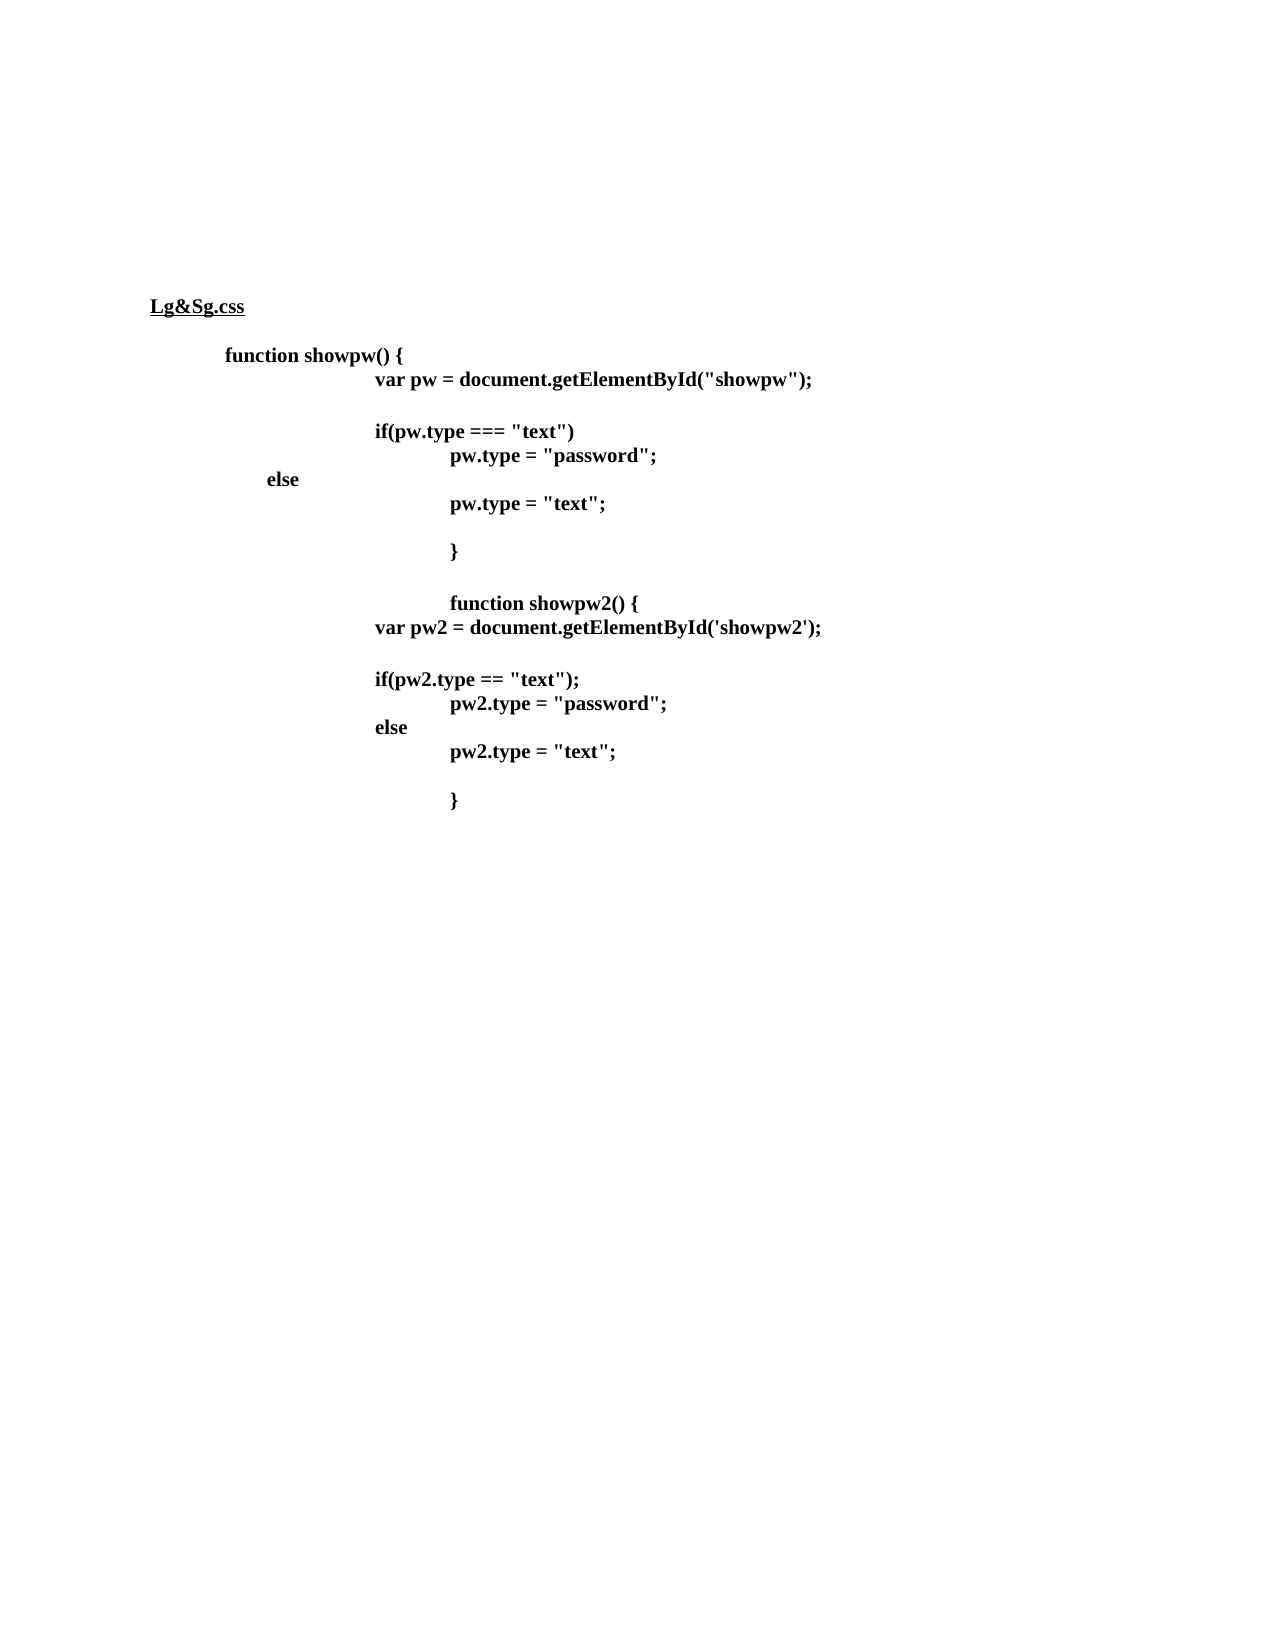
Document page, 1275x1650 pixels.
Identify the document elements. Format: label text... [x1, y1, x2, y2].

text } [150, 539, 1125, 563]
text var pw = document.getElementById("showpw"); [150, 367, 1125, 391]
text pw.type = "text"; [150, 491, 1125, 515]
text pw2.type = "password"; [150, 691, 1125, 715]
text function showpw() { [150, 342, 1125, 367]
text else [150, 715, 1125, 739]
text else [150, 467, 1125, 491]
text function showpw2() { [150, 591, 1125, 615]
text var pw2 = document.getElementById('showpw2'); [150, 615, 1125, 639]
text if(pw2.type == "text"); [150, 667, 1125, 691]
text pw.type = "password"; [150, 443, 1125, 467]
text if(pw.type === "text") [150, 419, 1125, 443]
text pw2.type = "text"; [150, 739, 1125, 763]
text Lg&Sg.css [150, 294, 1125, 318]
text } [150, 787, 1125, 812]
